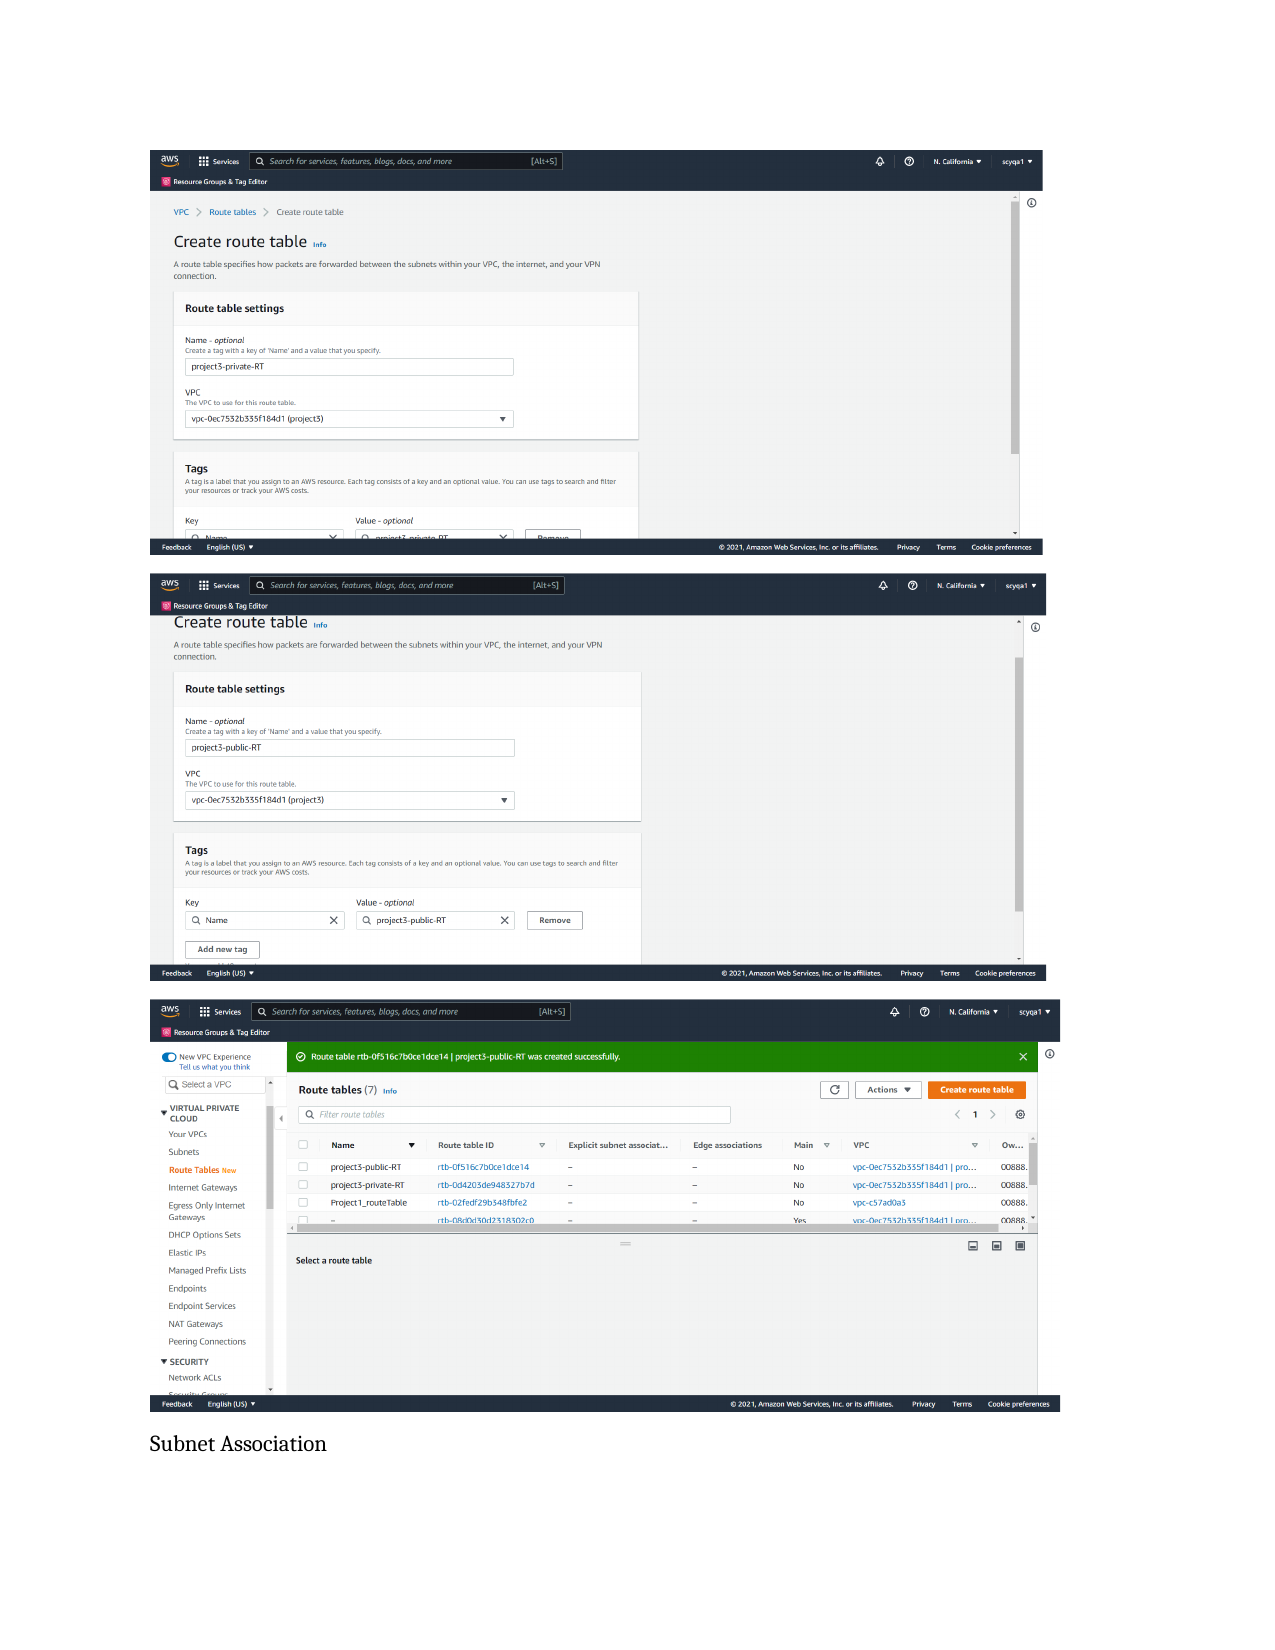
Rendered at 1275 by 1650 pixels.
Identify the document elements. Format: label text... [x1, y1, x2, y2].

picture [150, 999, 1060, 1412]
picture [150, 573, 1047, 981]
picture [150, 150, 1043, 555]
text Subnet Association [150, 1431, 1125, 1457]
